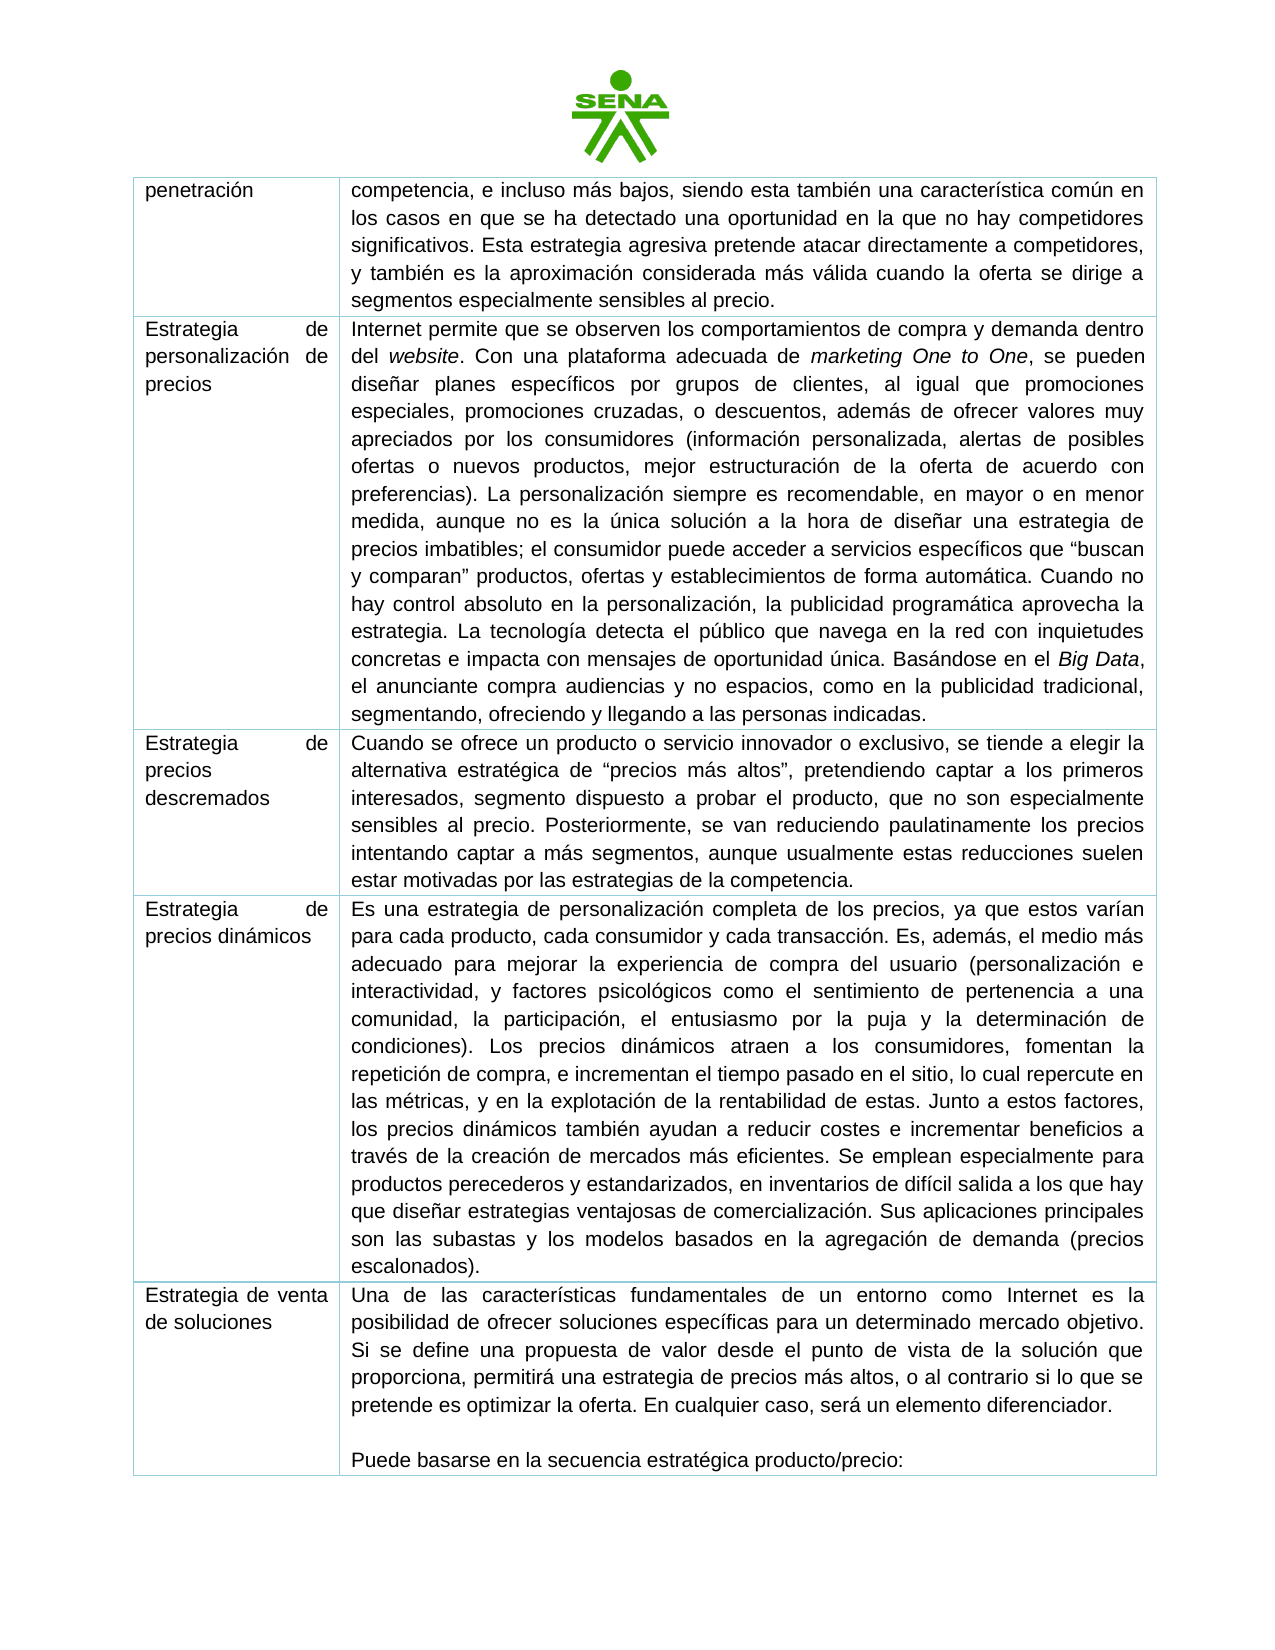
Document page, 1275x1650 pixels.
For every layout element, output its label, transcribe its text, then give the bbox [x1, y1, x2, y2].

table_cell Es una estrategia de personalización completa de los precios, ya que estos varían para cada producto, cada consumidor y cada transacción. Es, además, el medio más adecuado para mejorar la experiencia de compra del usuario (personalización e interactividad, y factores psicológicos como el sentimiento de pertenencia a una comunidad, la participación, el entusiasmo por la puja y la determinación de condiciones). Los precios dinámicos atraen a los consumidores, fomentan la repetición de compra, e incrementan el tiempo pasado en el sitio, lo cual repercute en las métricas, y en la explotación de la rentabilidad de estas. Junto a estos factores, los precios dinámicos también ayudan a reducir costes e incrementar beneficios a través de la creación de mercados más eficientes. Se emplean especialmente para productos perecederos y estandarizados, en inventarios de difícil salida a los que hay que diseñar estrategias ventajosas de comercialización. Sus aplicaciones principales son las subastas y los modelos basados en la agregación de demanda (precios escalonados). [340, 896, 1156, 1281]
table_cell Internet permite que se observen los comportamientos de compra y demanda dentro del website. Con una plataforma adecuada de marketing One to One, se pueden diseñar planes específicos por grupos de clientes, al igual que promociones especiales, promociones cruzadas, o descuentos, además de ofrecer valores muy apreciados por los consumidores (información personalizada, alertas de posibles ofertas o nuevos productos, mejor estructuración de la oferta de acuerdo con preferencias). La personalización siempre es recomendable, en mayor o en menor medida, aunque no es la única solución a la hora de diseñar una estrategia de precios imbatibles; el consumidor puede acceder a servicios específicos que “buscan y comparan” productos, ofertas y establecimientos de forma automática. Cuando no hay control absoluto en la personalización, la publicidad programática aprovecha la estrategia. La tecnología detecta el público que navega en la red con inquietudes concretas e impacta con mensajes de oportunidad única. Basándose en el Big Data, el anunciante compra audiencias y no espacios, como en la publicidad tradicional, segmentando, ofreciendo y llegando a las personas indicadas. [340, 317, 1156, 729]
table_cell Estrategia de precios dinámicos [134, 896, 339, 1281]
picture [572, 70, 670, 163]
table_cell Estrategia de penetración [134, 178, 339, 316]
table_cell Estrategia de precios descremados [134, 730, 339, 895]
table_cell Estrategia de venta de soluciones [134, 1283, 339, 1475]
table_cell Cuando se ofrece un producto o servicio innovador o exclusivo, se tiende a elegir la alternativa estratégica de “precios más altos”, pretendiendo captar a los primeros interesados, segmento dispuesto a probar el producto, que no son especialmente sensibles al precio. Posteriormente, se van reduciendo paulatinamente los precios intentando captar a más segmentos, aunque usualmente estas reducciones suelen estar motivadas por las estrategias de la competencia. [340, 730, 1156, 895]
table_cell Estrategia de personalización de precios [134, 317, 339, 729]
